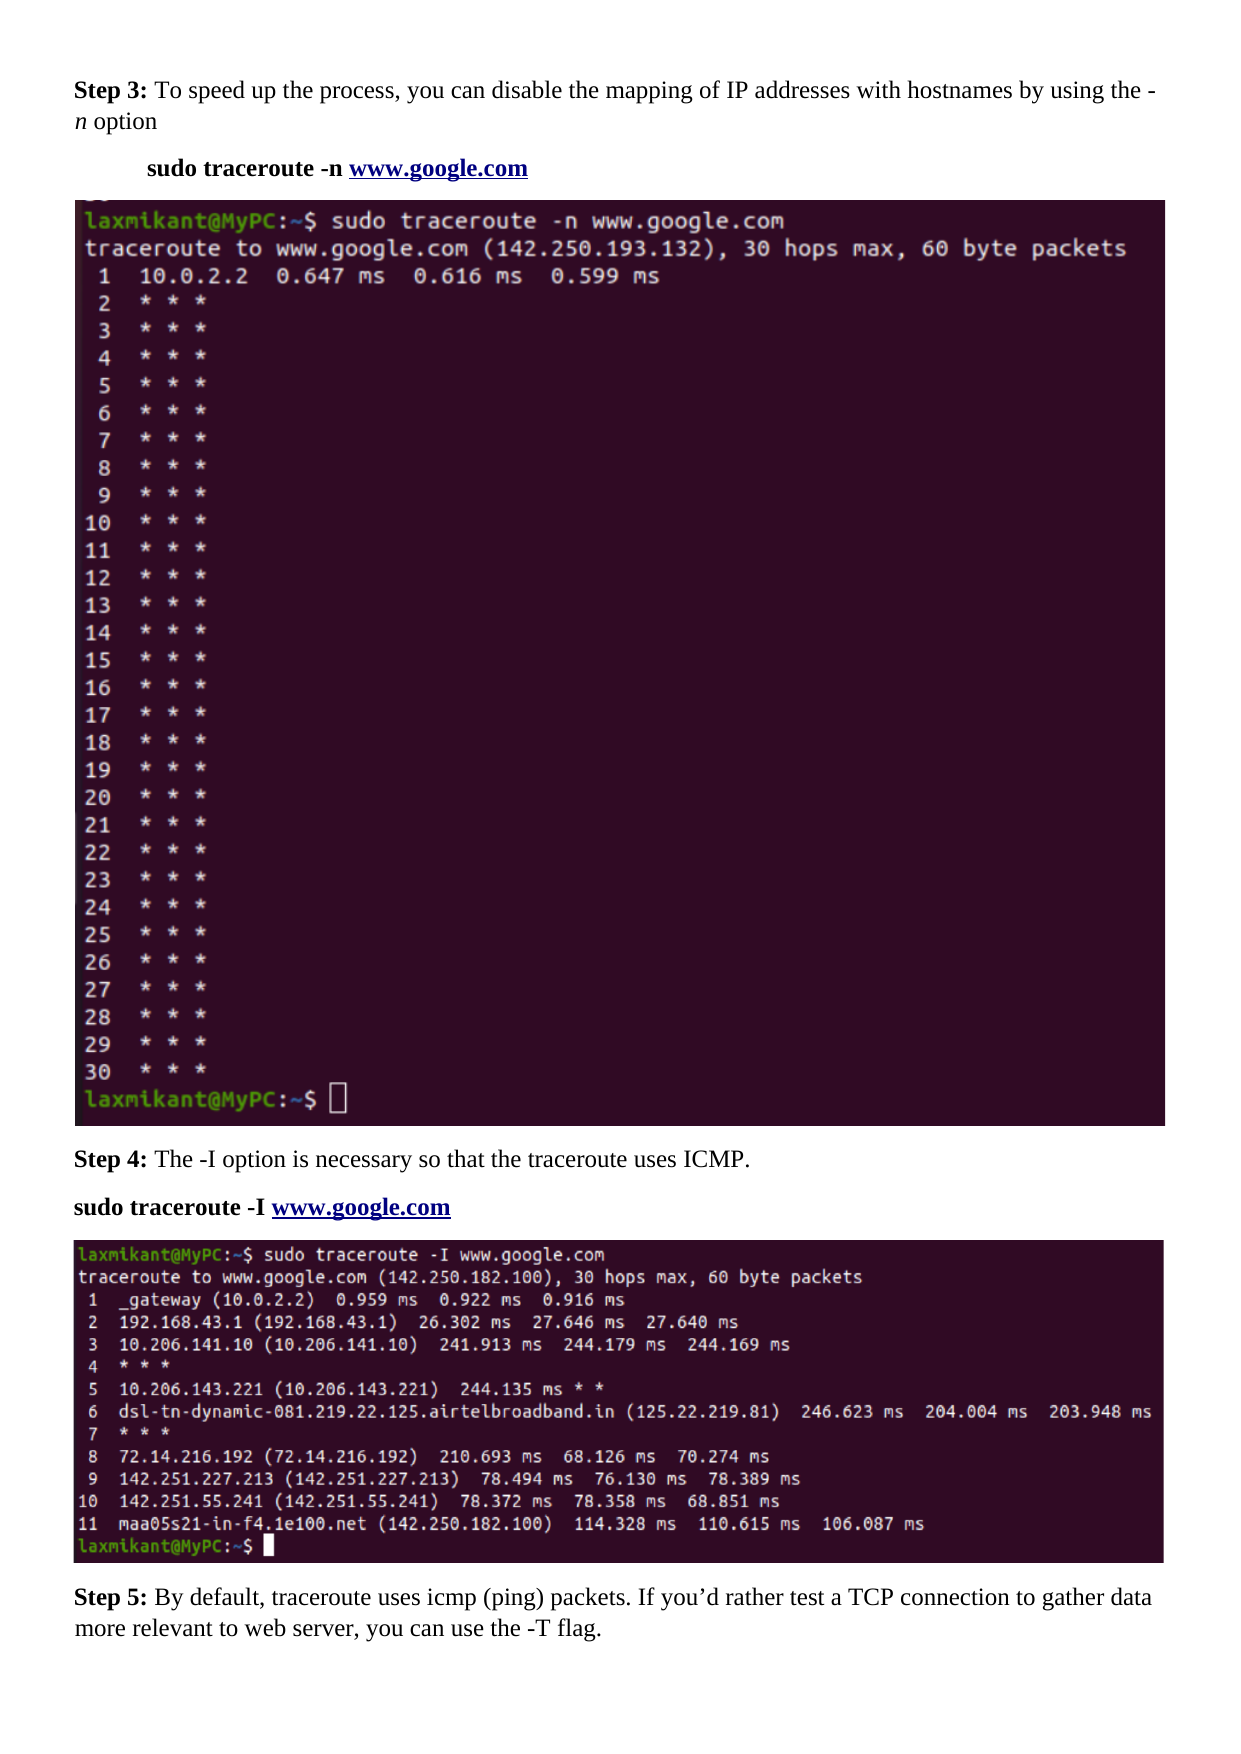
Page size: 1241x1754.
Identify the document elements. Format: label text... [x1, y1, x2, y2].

text Step 5: By default, traceroute uses icmp (ping) packets. If you’d rather test a TCP connection to gather data more relevant to web server, you can use the -T flag. [73, 1582, 1165, 1641]
picture [73, 1240, 1164, 1563]
picture [75, 200, 1166, 1126]
text sudo traceroute -I www.google.com [73, 1192, 960, 1221]
text Step 3: To speed up the process, you can disable the mapping of IP addresses with hostnames by using the -n option [73, 75, 1165, 134]
text Step 4: The -I option is necessary so that the traceroute uses ICMP. [73, 1144, 960, 1173]
subtitle sudo traceroute -n www.google.com [73, 153, 1165, 181]
